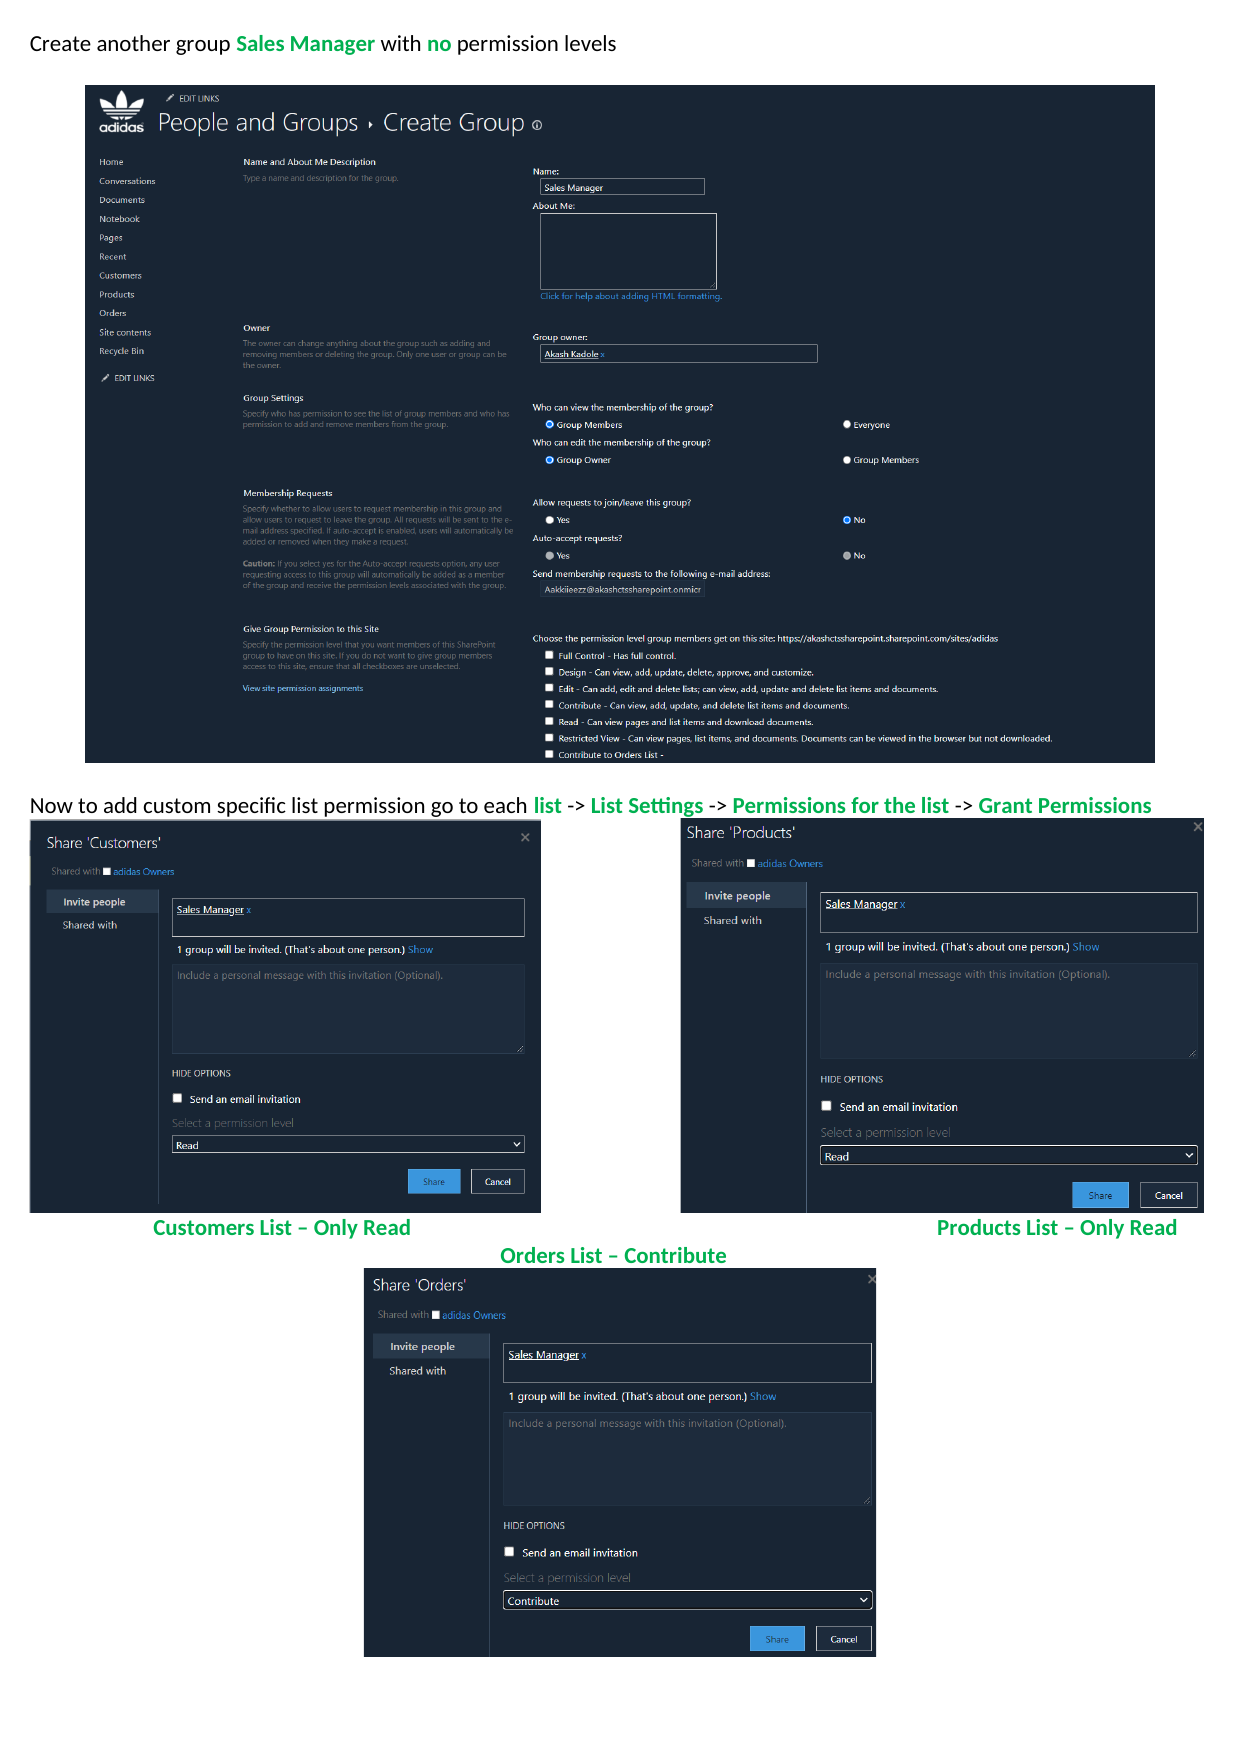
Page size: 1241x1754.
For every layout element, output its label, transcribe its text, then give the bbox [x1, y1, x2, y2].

text Customers List – Only Read Products List – Only Read [29, 1213, 1211, 1241]
picture [680, 818, 1204, 1213]
picture [85, 85, 1155, 763]
text Orders List – Contribute [29, 1241, 1211, 1269]
text Create another group Sales Manager with no permission levels [29, 29, 1211, 58]
picture [29, 819, 541, 1213]
picture [363, 1268, 877, 1657]
text Now to add custom specific list permission go to each list -> List Settings -> Permissions for the list -> Grant Permissions [29, 791, 1211, 819]
